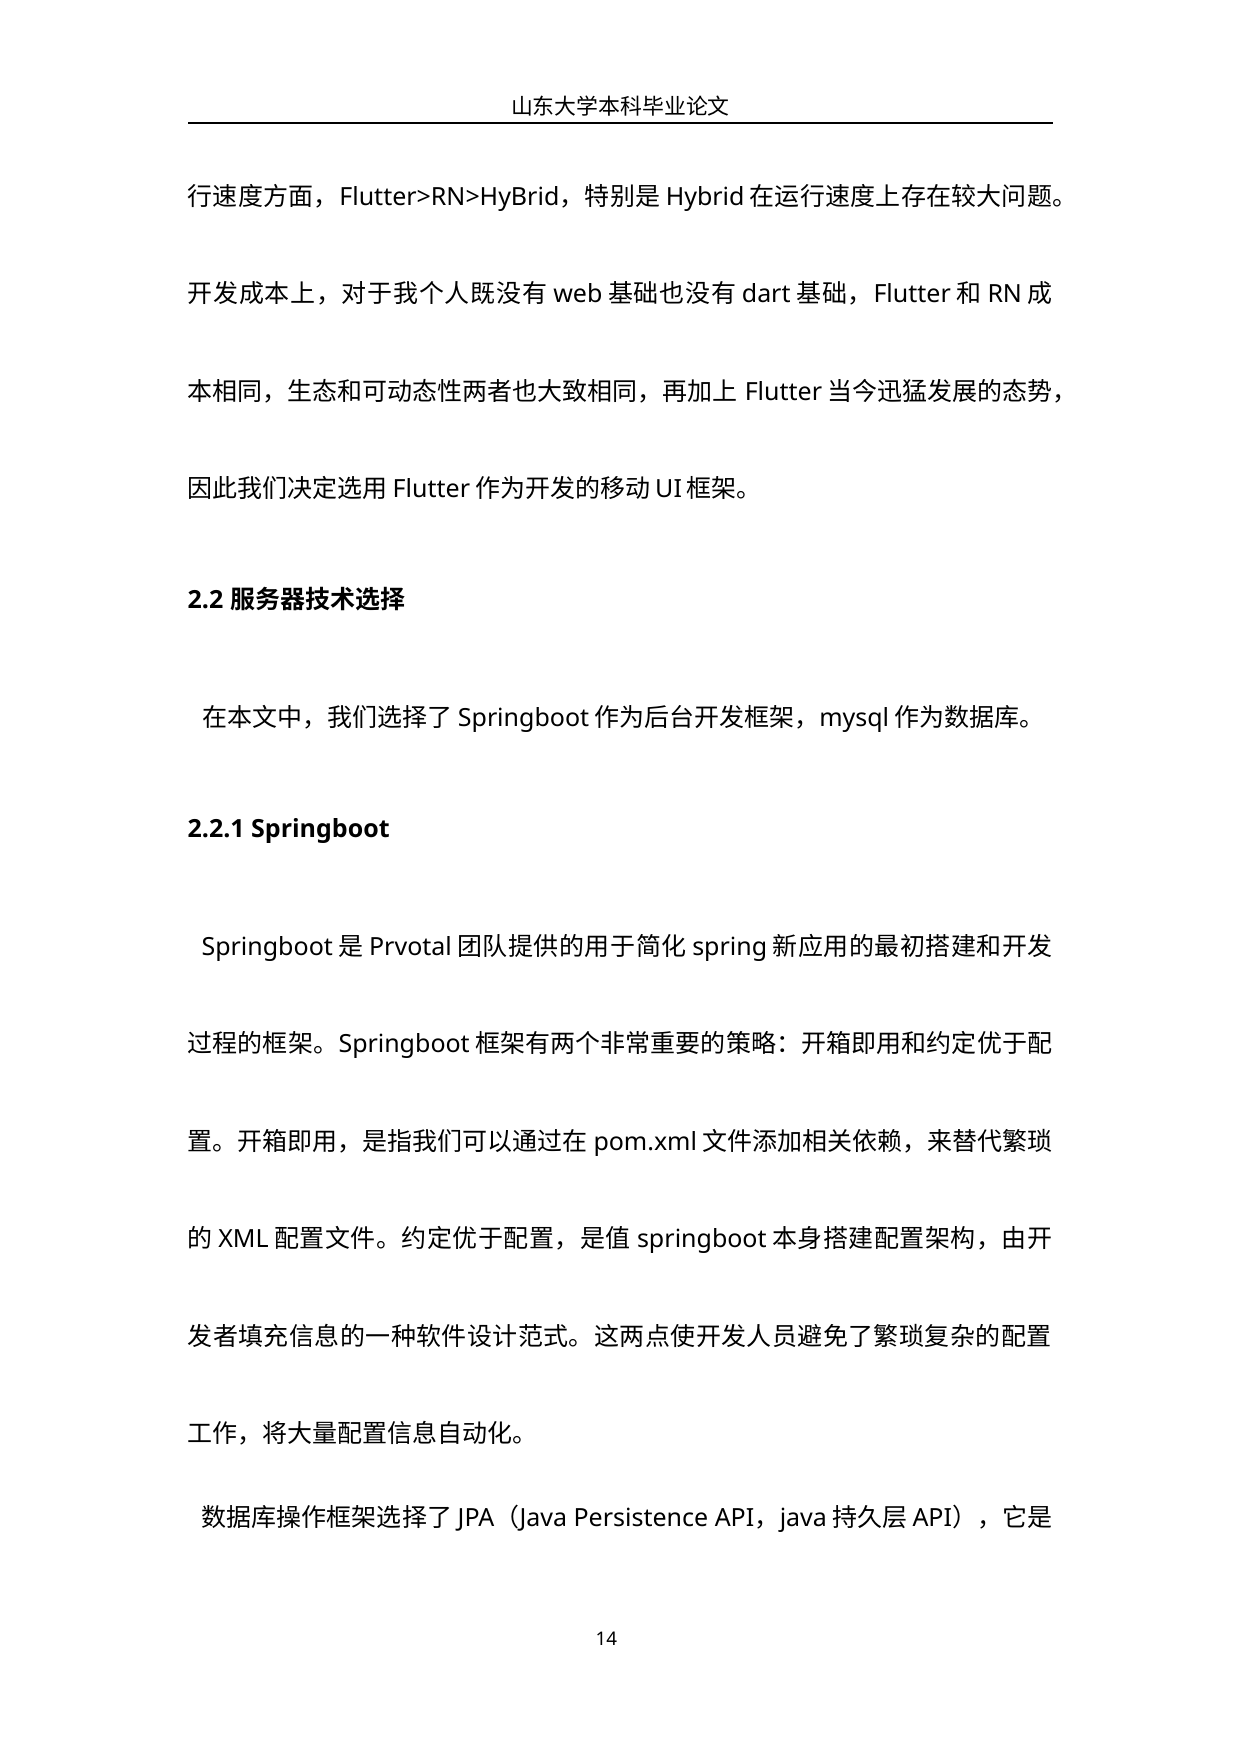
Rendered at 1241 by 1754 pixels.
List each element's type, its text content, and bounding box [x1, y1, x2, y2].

text 在本文中，我们选择了Springboot作为后台开发框架，mysql作为数据库。 [187, 683, 1053, 748]
subtitle 2.2.1 Springboot [187, 795, 1053, 860]
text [187, 162, 1053, 519]
text Springboot是Prvotal团队提供的用于简化spring新应用的最初搭建和开发过程的框架。Springboot框架有两个非常重要的策略：开箱即用和约定优于配置。开箱即用，是指我们可以通过在pom.xml文件添加相关依赖，来替代繁琐的XML配置文件。约定优于配置，是值springboot本身搭建配置架构，由开发者填充信息的一种软件设计范式。这两点使开发人员避免了繁琐复杂的配置工作，将大量配置信息自动化。 [187, 912, 1053, 1464]
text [187, 1483, 1053, 1548]
subtitle 2.2 服务器技术选择 [187, 565, 1053, 630]
